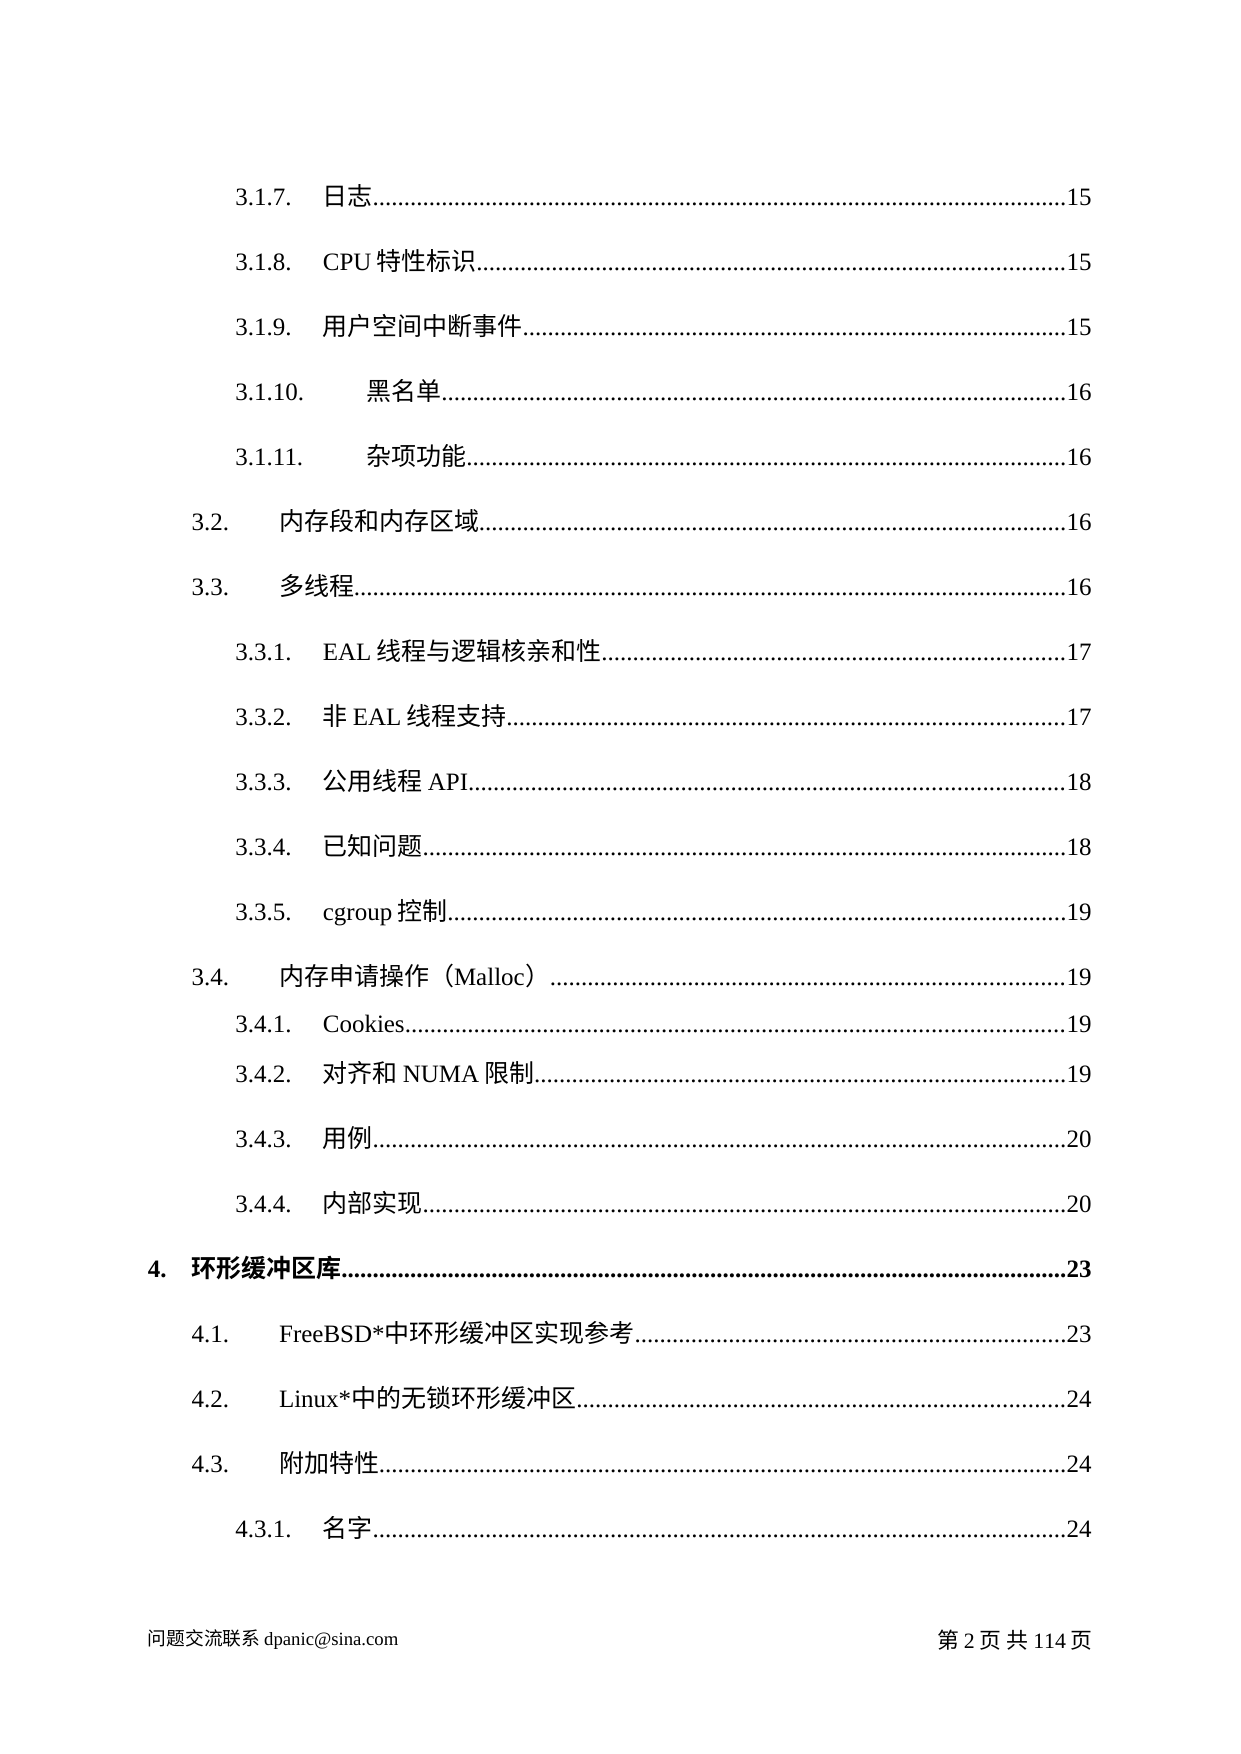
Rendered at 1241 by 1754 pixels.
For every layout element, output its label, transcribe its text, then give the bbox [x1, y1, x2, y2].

text 3.4.1. Cookies 19 [235, 1007, 1092, 1039]
text 3.3.4. 已知问题 18 [235, 812, 1092, 877]
text 3.1.9. 用户空间中断事件 15 [235, 292, 1092, 357]
text 4. 环形缓冲区库 23 [148, 1234, 1092, 1299]
text 3.3.1. EAL线程与逻辑核亲和性 17 [235, 617, 1092, 682]
text 3.4. 内存申请操作（Malloc） 19 [191, 942, 1092, 1007]
text 4.3. 附加特性 24 [191, 1429, 1092, 1494]
text 4.2. Linux*中的无锁环形缓冲区 24 [191, 1364, 1092, 1429]
text 3.4.3. 用例 20 [235, 1104, 1092, 1169]
text 3.1.8. CPU特性标识 15 [235, 227, 1092, 292]
text 3.3.3. 公用线程API 18 [235, 747, 1092, 812]
text 4.1. FreeBSD*中环形缓冲区实现参考 23 [191, 1299, 1092, 1364]
text 3.1.11. 杂项功能 16 [235, 422, 1092, 487]
text 4.3.1. 名字 24 [235, 1494, 1092, 1559]
text 3.1.10. 黑名单 16 [235, 357, 1092, 422]
text 3.4.4. 内部实现 20 [235, 1169, 1092, 1234]
text 3.4.2. 对齐和NUMA限制 19 [235, 1039, 1092, 1104]
text 3.2. 内存段和内存区域 16 [191, 487, 1092, 552]
text 3.3.5. cgroup控制 19 [235, 877, 1092, 942]
text 3.1.7. 日志 15 [235, 162, 1092, 227]
text 3.3. 多线程 16 [191, 552, 1092, 617]
text 3.3.2. 非EAL线程支持 17 [235, 682, 1092, 747]
